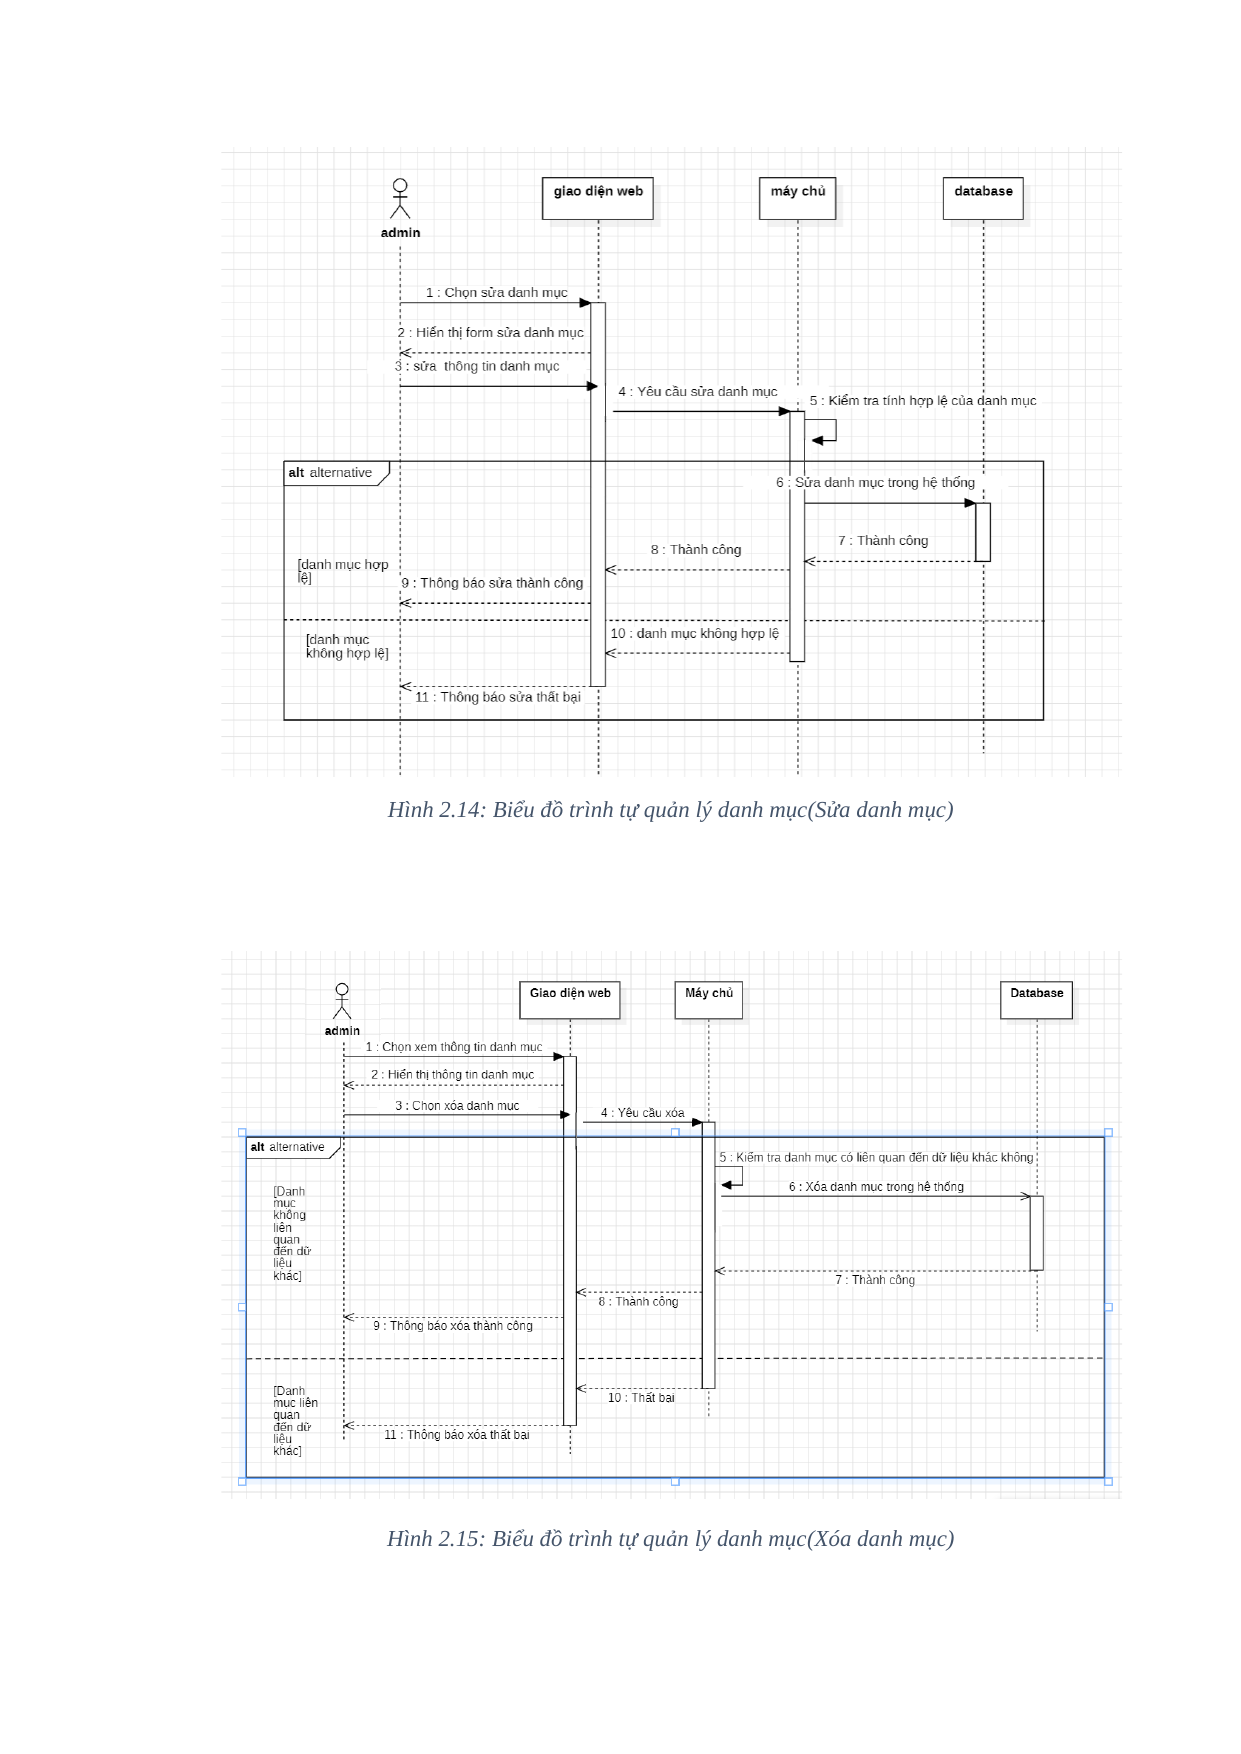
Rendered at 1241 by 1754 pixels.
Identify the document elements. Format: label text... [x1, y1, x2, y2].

picture [221, 147, 1123, 777]
picture [221, 951, 1123, 1499]
text Hình 2.15: Biểu đồ trình tự quản lý danh mục(Xóa danh mục) [221, 1525, 1122, 1552]
text Hình 2.14: Biểu đồ trình tự quản lý danh mục(Sửa danh mục) [221, 796, 1122, 822]
